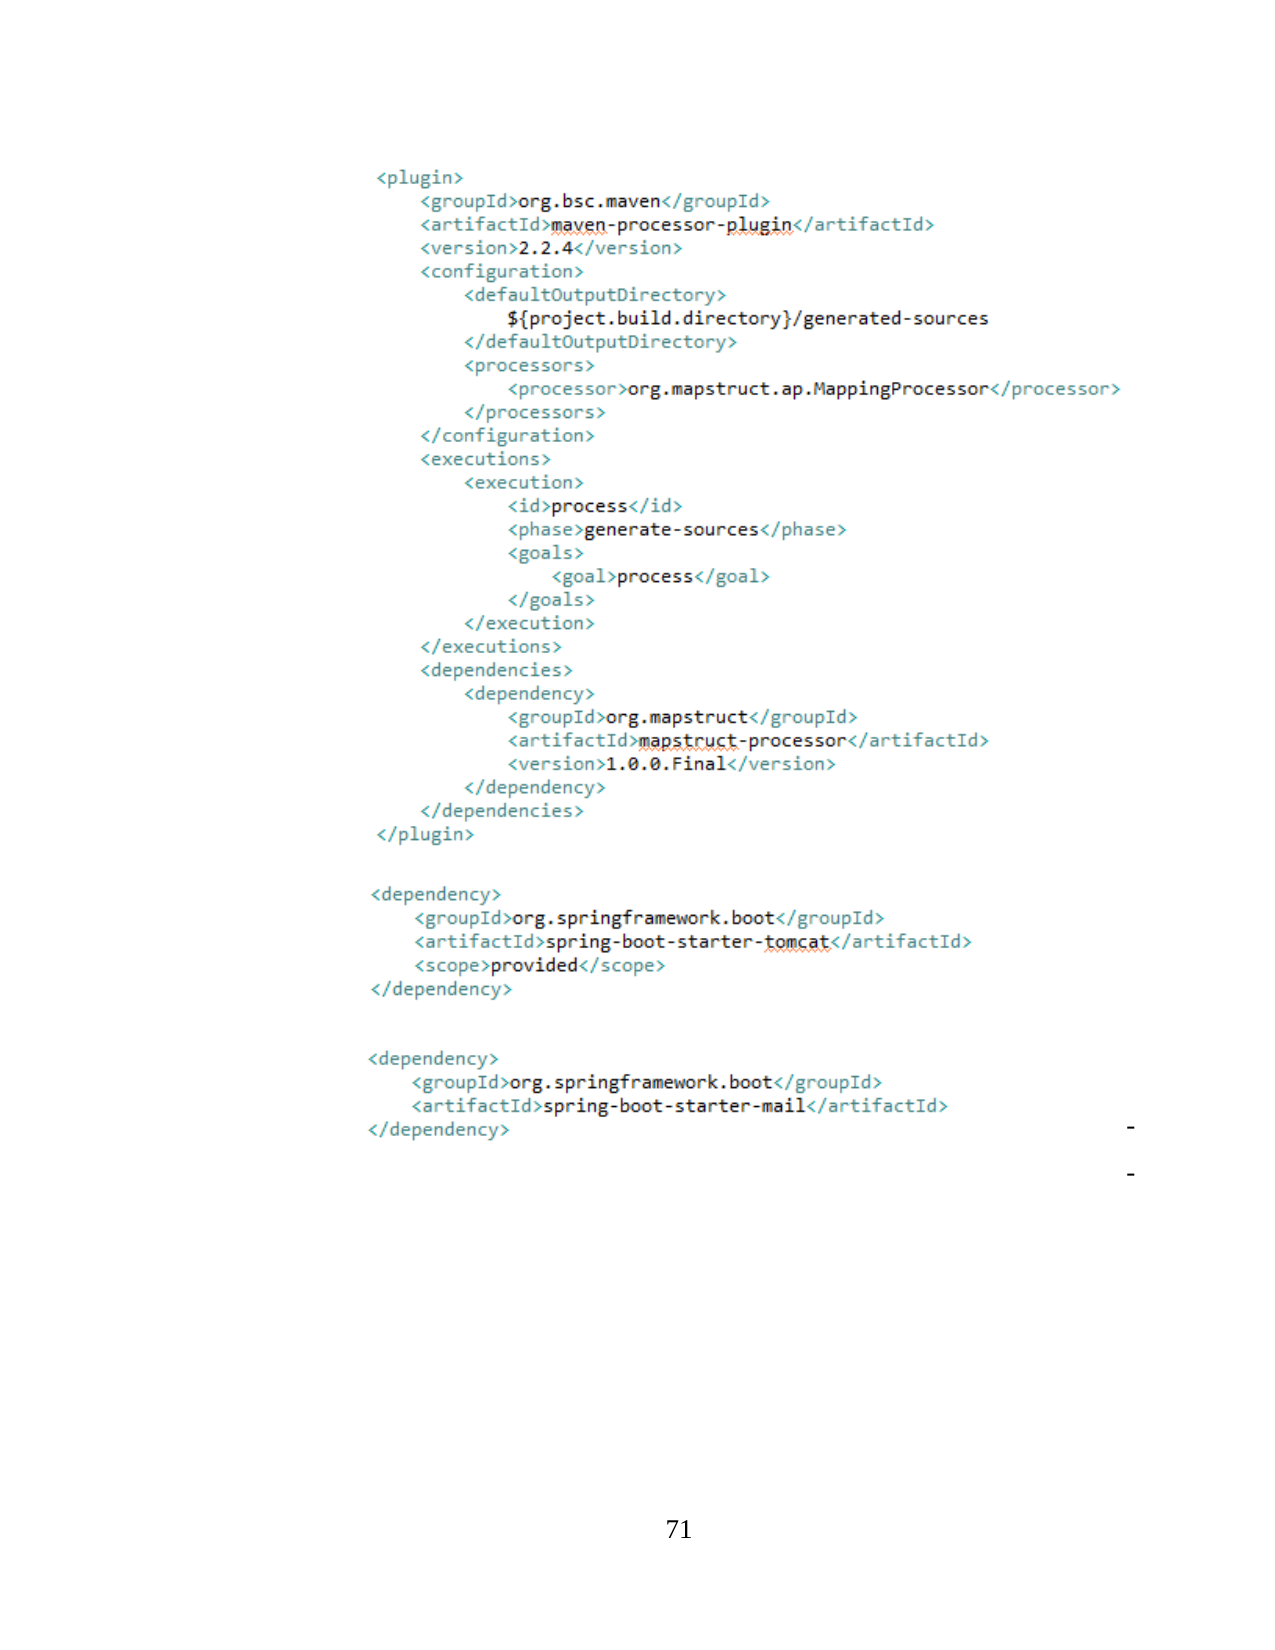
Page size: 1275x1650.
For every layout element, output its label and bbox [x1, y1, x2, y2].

picture [358, 878, 985, 1026]
picture [352, 1043, 958, 1155]
picture [370, 159, 1130, 846]
